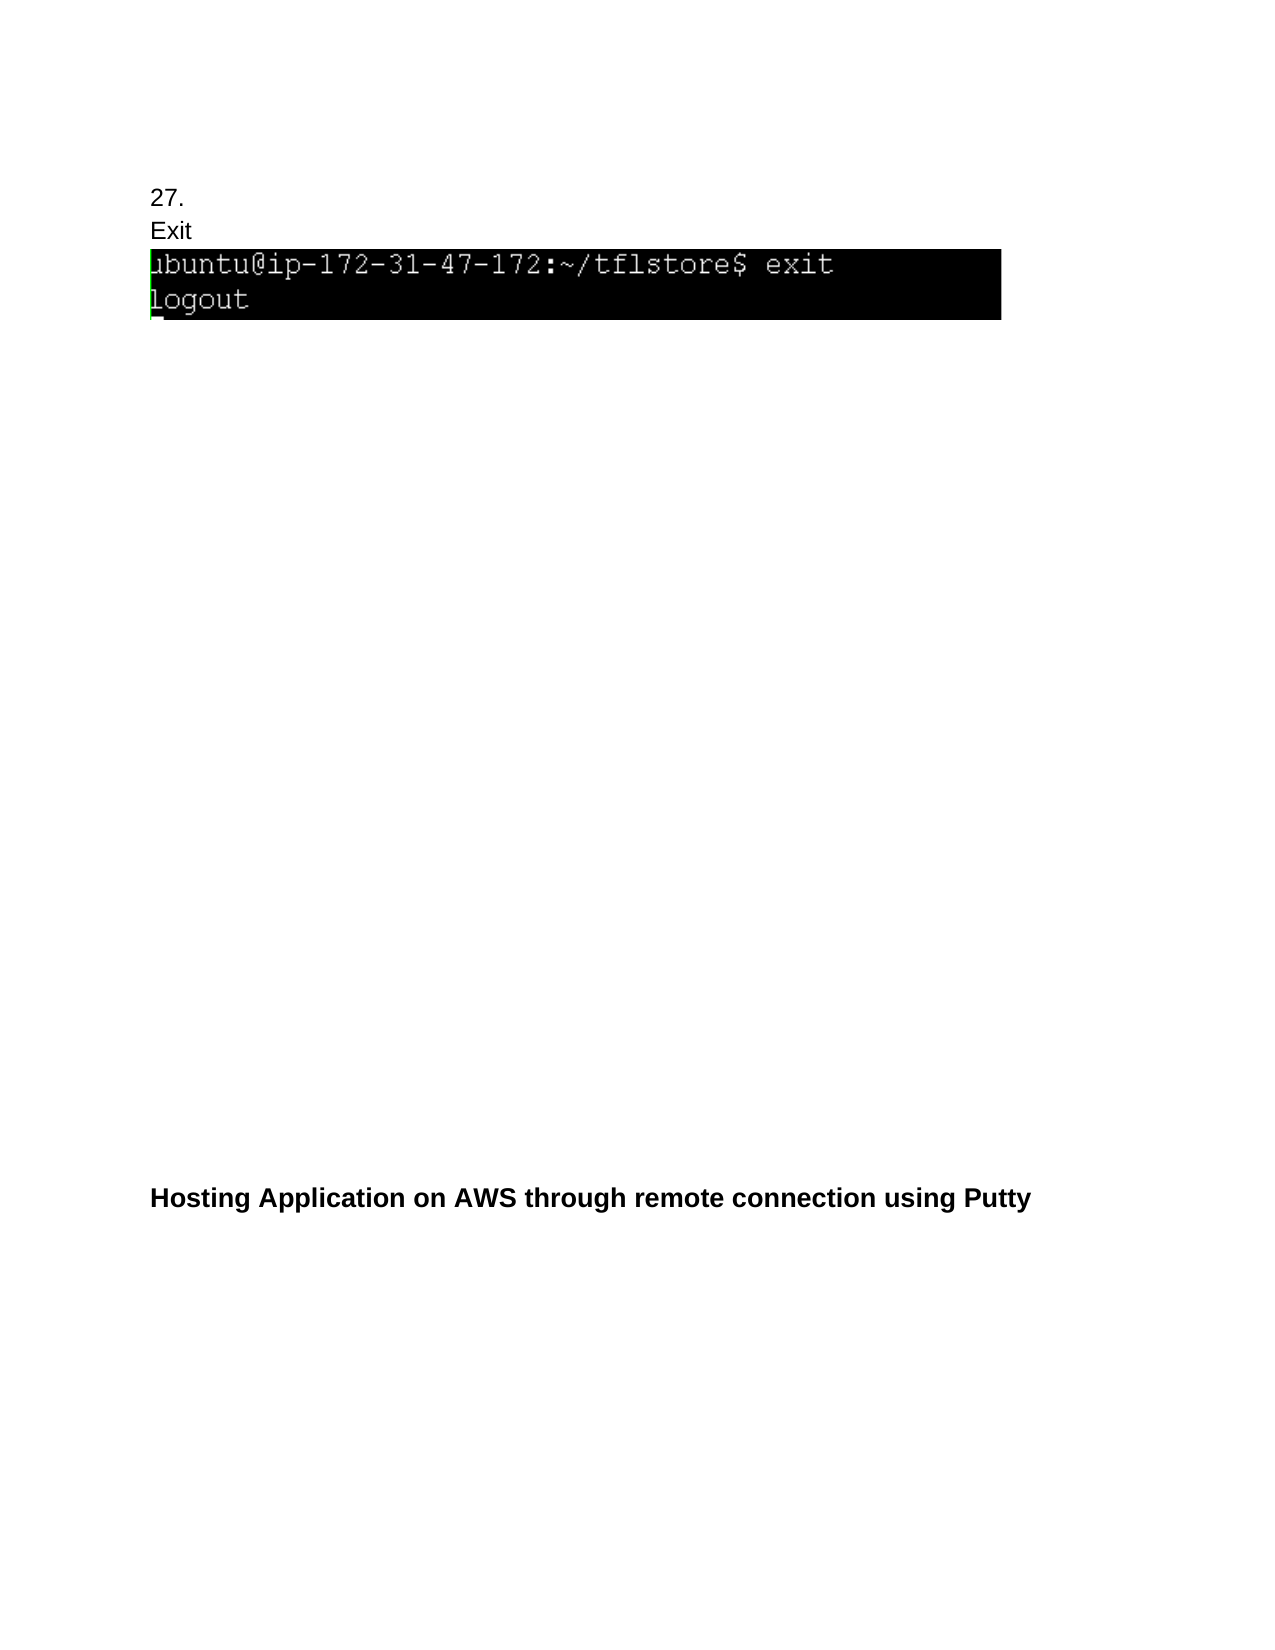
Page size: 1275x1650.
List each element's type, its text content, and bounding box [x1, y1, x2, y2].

picture [150, 249, 1002, 320]
text 27. [150, 183, 1125, 212]
text Exit [150, 216, 1125, 245]
text Hosting Application on AWS through remote connection using Putty [150, 1182, 1125, 1213]
